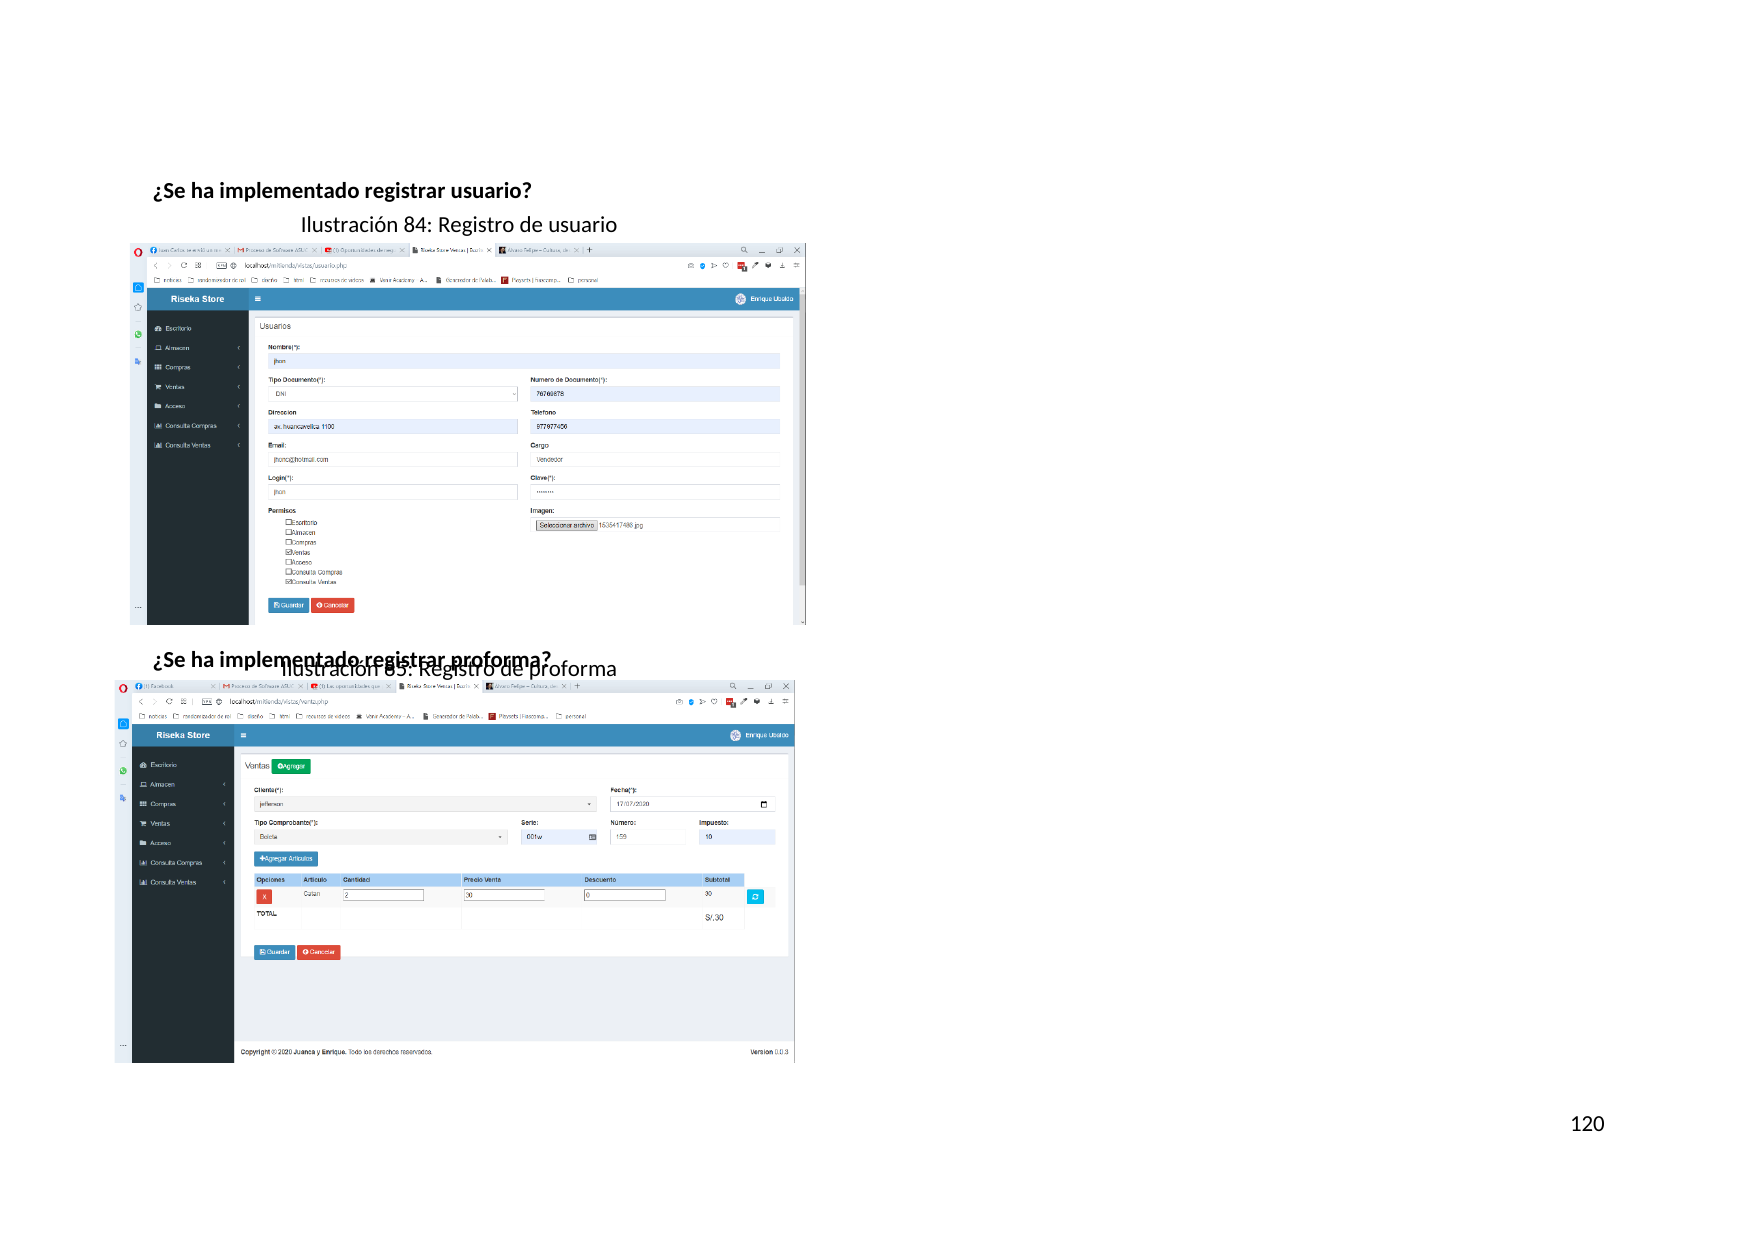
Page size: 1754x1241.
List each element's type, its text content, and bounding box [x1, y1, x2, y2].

text ¿Se ha implementado registrar usuario? [152, 176, 1672, 204]
picture [114, 680, 795, 1063]
picture [129, 243, 806, 625]
